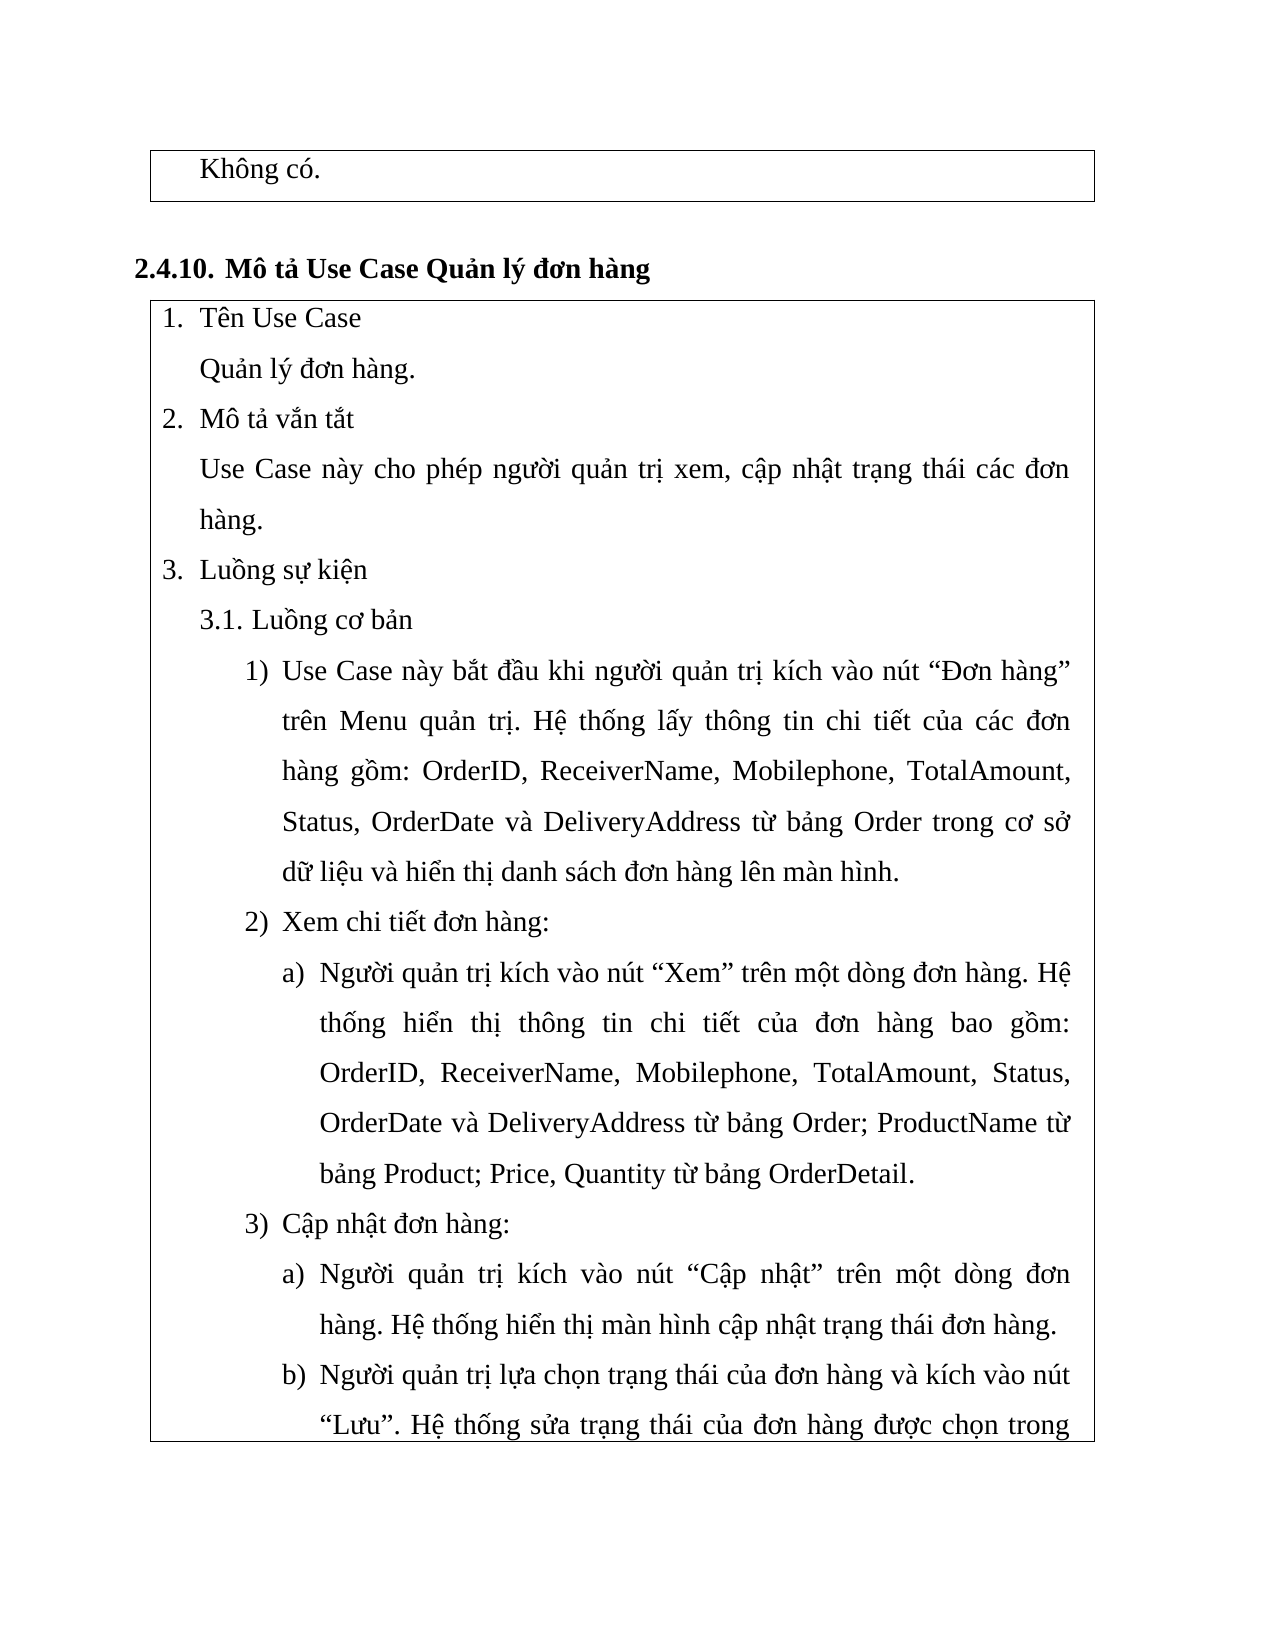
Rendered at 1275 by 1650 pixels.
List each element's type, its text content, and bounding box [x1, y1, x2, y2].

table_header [151, 301, 1094, 1441]
list Mô tả Use Case Quản lý đơn hàng [134, 251, 1125, 284]
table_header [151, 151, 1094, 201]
